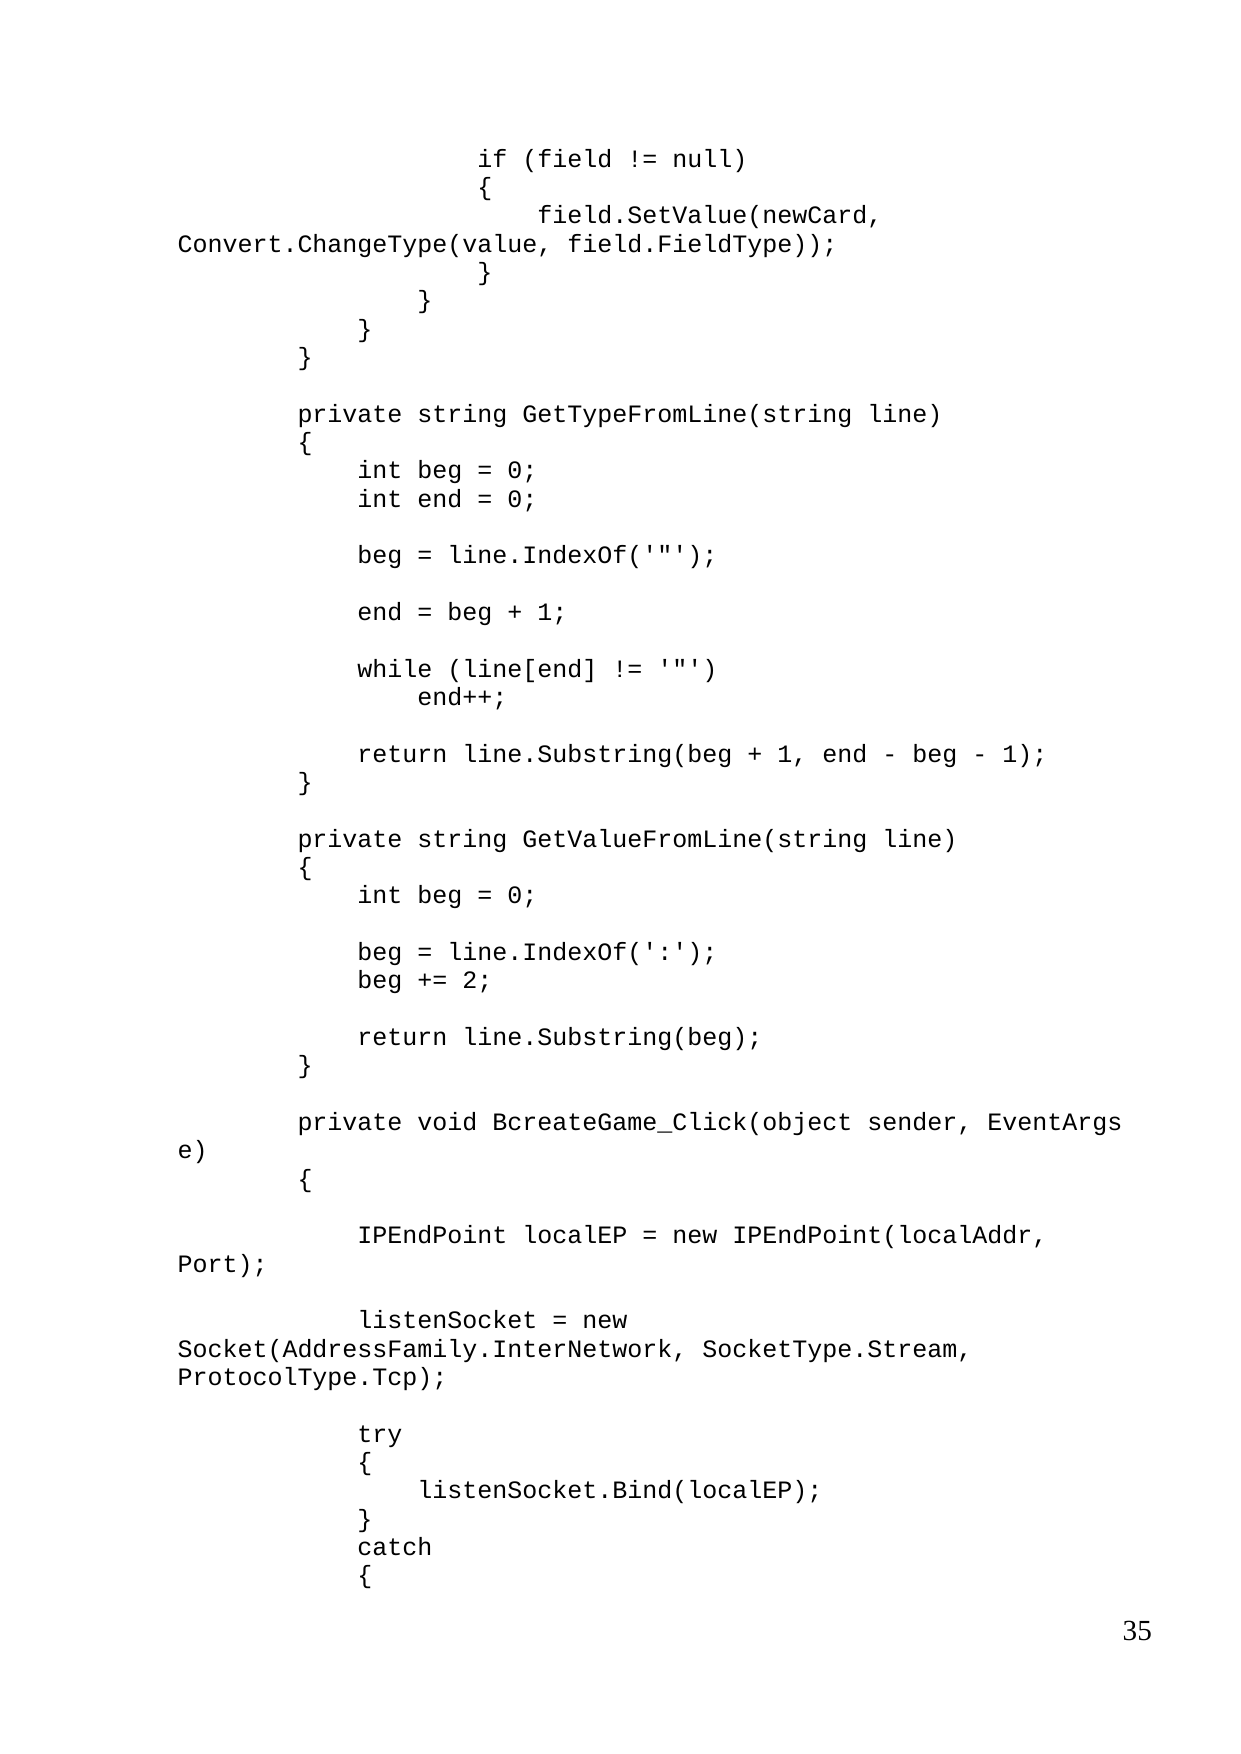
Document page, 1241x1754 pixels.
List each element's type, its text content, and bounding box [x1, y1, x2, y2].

text int end = 0; [177, 486, 1152, 515]
text beg += 2; [177, 968, 1152, 996]
text { [177, 1563, 1152, 1591]
text try [177, 1421, 1152, 1450]
text return line.Substring(beg + 1, end - beg - 1); [177, 741, 1152, 770]
text { [177, 175, 1152, 203]
text beg = line.IndexOf('"'); [177, 543, 1152, 571]
text int beg = 0; [177, 458, 1152, 486]
text private void BcreateGame_Click(object sender, EventArgs e) [177, 1110, 1152, 1166]
text } [177, 316, 1152, 345]
text listenSocket.Bind(localEP); [177, 1478, 1152, 1506]
text } [177, 1506, 1152, 1535]
text end = beg + 1; [177, 600, 1152, 628]
text IPEndPoint localEP = new IPEndPoint(localAddr, Port); [177, 1223, 1152, 1280]
text } [177, 770, 1152, 798]
text } [177, 288, 1152, 316]
text { [177, 430, 1152, 458]
text if (field != null) [177, 146, 1152, 175]
text } [177, 1053, 1152, 1081]
text { [177, 1450, 1152, 1478]
text { [177, 1166, 1152, 1195]
text while (line[end] != '"') [177, 656, 1152, 685]
text int beg = 0; [177, 883, 1152, 911]
text field.SetValue(newCard, Convert.ChangeType(value, field.FieldType)); [177, 203, 1152, 260]
text private string GetValueFromLine(string line) [177, 826, 1152, 855]
text beg = line.IndexOf(':'); [177, 940, 1152, 968]
text } [177, 345, 1152, 373]
text catch [177, 1535, 1152, 1563]
text } [177, 260, 1152, 288]
text private string GetTypeFromLine(string line) [177, 401, 1152, 430]
text return line.Substring(beg); [177, 1025, 1152, 1053]
text end++; [177, 685, 1152, 713]
text { [177, 855, 1152, 883]
text listenSocket = new Socket(AddressFamily.InterNetwork, SocketType.Stream, ProtocolType.Tcp); [177, 1308, 1152, 1393]
